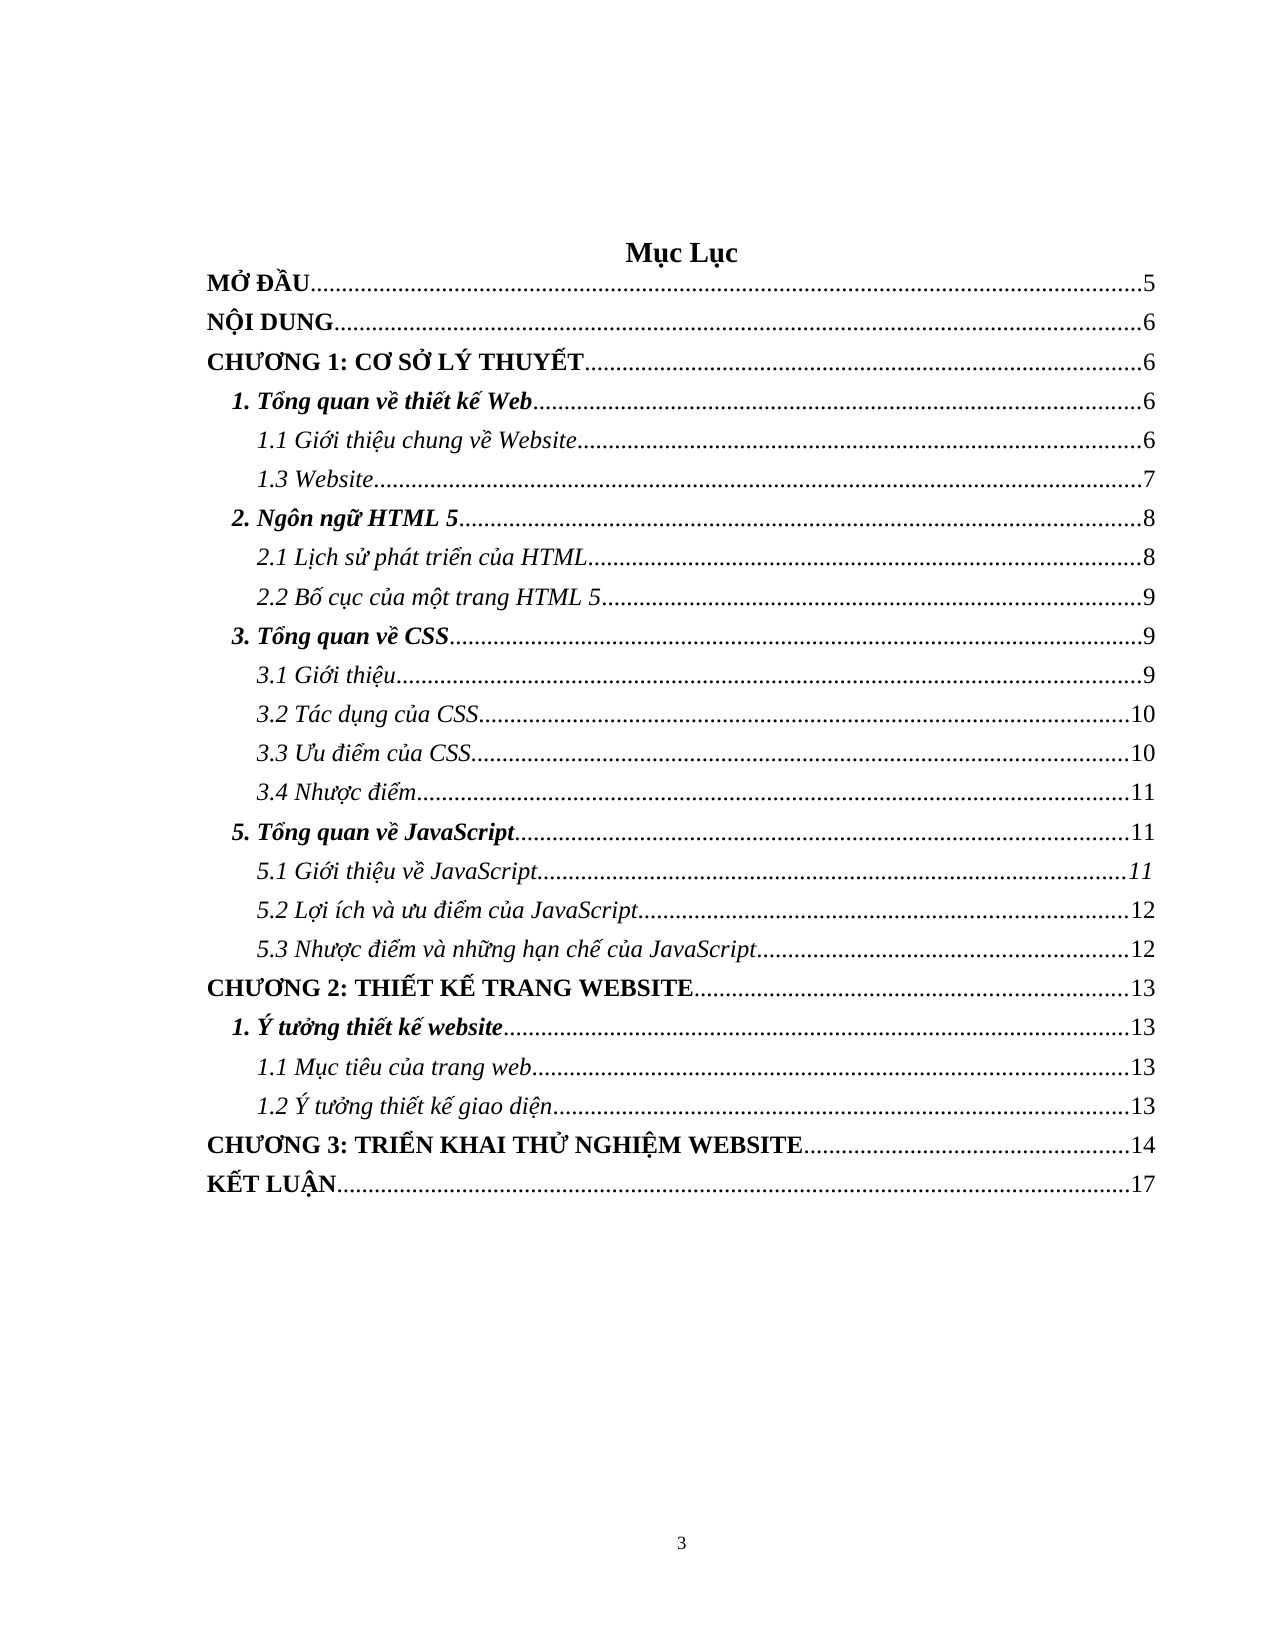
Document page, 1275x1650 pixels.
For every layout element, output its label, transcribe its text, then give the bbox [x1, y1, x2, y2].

text 1.3 Website 7 [257, 464, 1156, 493]
text 5.2 Lợi ích và ưu điểm của JavaScript 12 [257, 895, 1156, 924]
text 2. Ngôn ngữ HTML 5 8 [232, 503, 1156, 532]
text CHƯƠNG 1: CƠ SỞ LÝ THUYẾT 6 [207, 347, 1156, 375]
text 1. Ý tưởng thiết kế website 13 [232, 1012, 1156, 1041]
text 1.1 Mục tiêu của trang web 13 [257, 1052, 1156, 1080]
text 3.3 Ưu điểm của CSS 10 [471, 738, 1156, 767]
text 3.4 Nhược điểm 11 [257, 777, 1156, 806]
text 2.2 Bố cục của một trang HTML 5 9 [601, 582, 1156, 610]
text 5.3 Nhược điểm và những hạn chế của JavaScript 12 [257, 934, 1156, 963]
text 3.1 Giới thiệu 9 [396, 660, 1156, 689]
text 5. Tổng quan về JavaScript 11 [232, 817, 1156, 845]
text MỞ ĐẦU 5 [207, 268, 1156, 297]
text 3.2 Tác dụng của CSS 10 [257, 699, 1156, 728]
text KẾT LUẬN 17 [337, 1169, 1156, 1198]
text 1.1 Giới thiệu chung về Website 6 [257, 425, 1156, 454]
text 1. Tổng quan về thiết kế Web 6 [232, 386, 1156, 414]
text Mục Lục [207, 235, 1156, 268]
text 1.2 Ý tưởng thiết kế giao diện 13 [257, 1091, 1156, 1119]
text 5.1 Giới thiệu về JavaScript 11 [257, 856, 1156, 884]
text 3. Tổng quan về CSS 9 [449, 621, 1156, 649]
text NỘI DUNG 6 [207, 307, 1156, 336]
text 2.1 Lịch sử phát triển của HTML 8 [257, 542, 1156, 571]
text CHƯƠNG 2: THIẾT KẾ TRANG WEBSITE 13 [207, 973, 1156, 1002]
text CHƯƠNG 3: TRIỂN KHAI THỬ NGHIỆM WEBSITE 14 [207, 1130, 1156, 1159]
